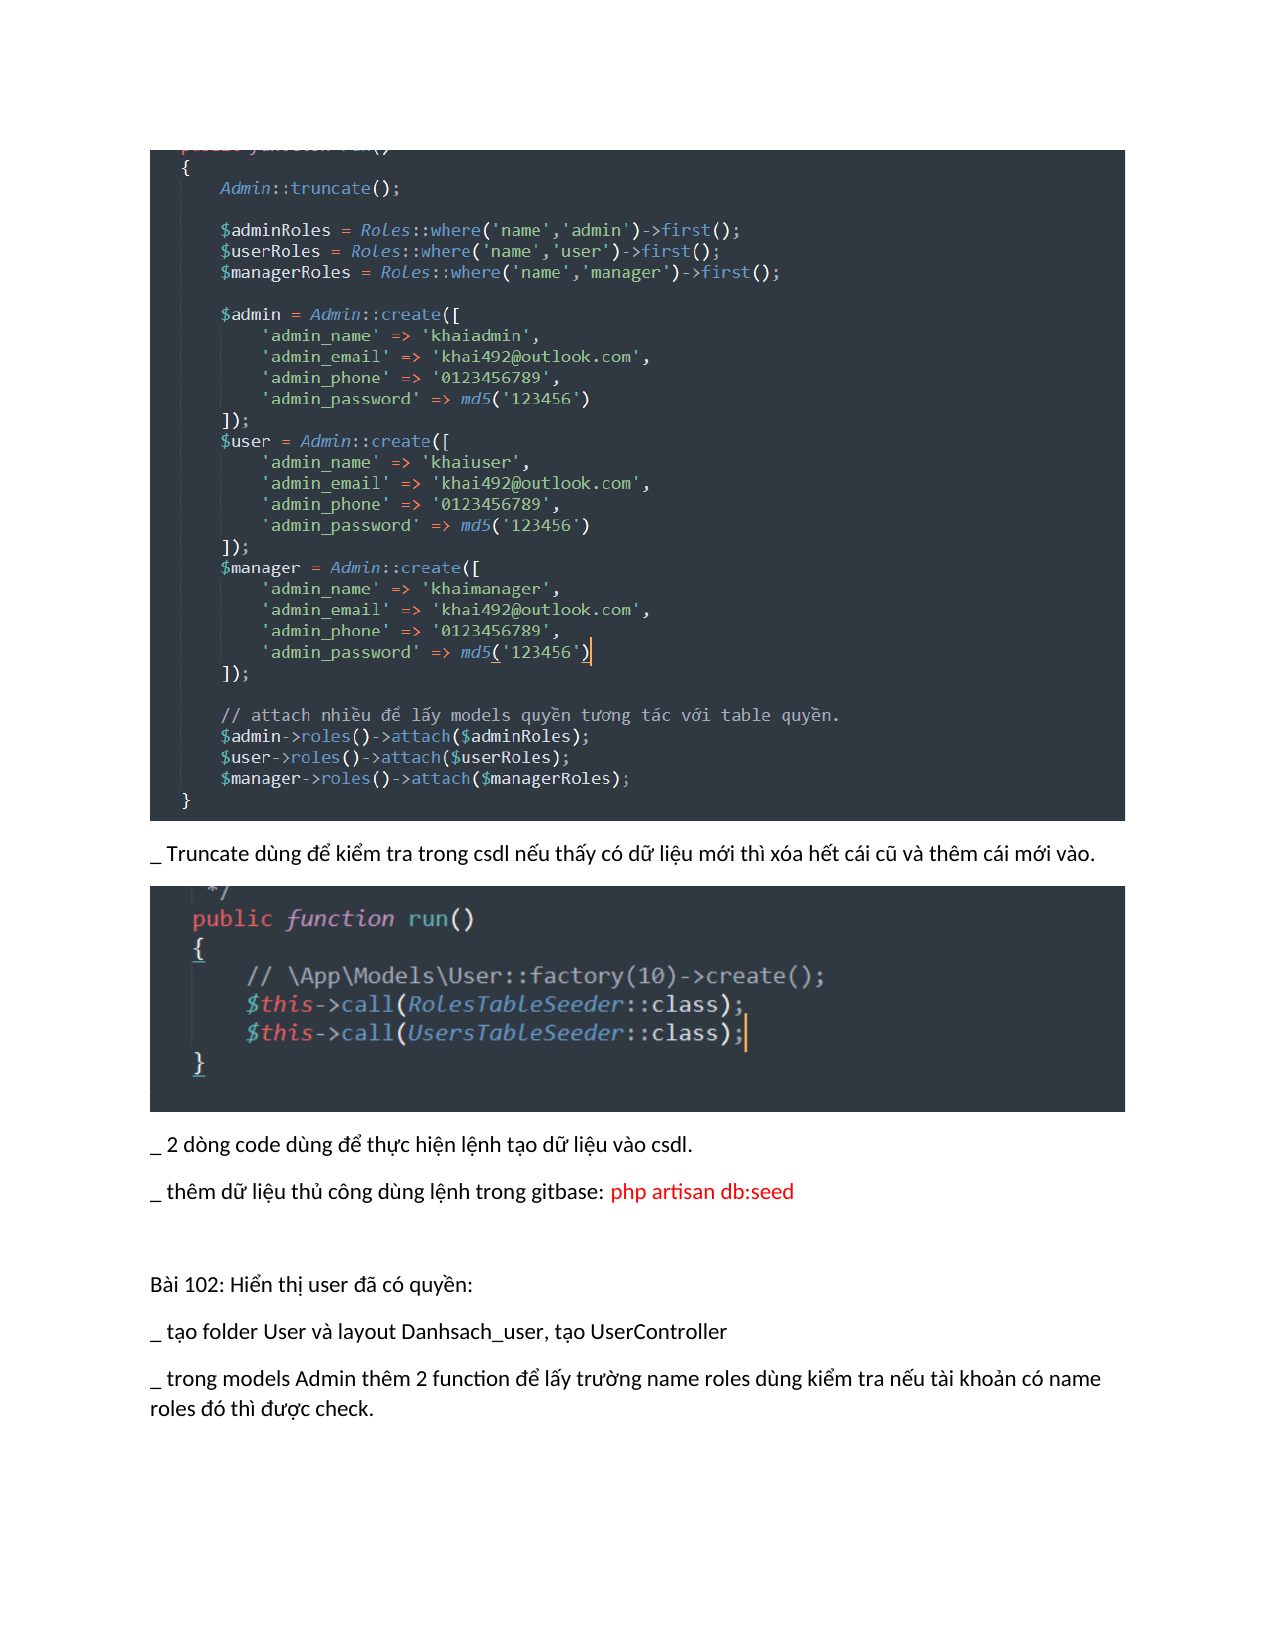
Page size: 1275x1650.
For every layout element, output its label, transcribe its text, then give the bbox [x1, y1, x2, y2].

text _ thêm dữ liệu thủ công dùng lệnh trong gitbase: php artisan db:seed [150, 1177, 1125, 1205]
picture [150, 150, 1125, 821]
text _ 2 dòng code dùng để thực hiện lệnh tạo dữ liệu vào csdl. [150, 1130, 1125, 1158]
text _ trong models Admin thêm 2 function để lấy trường name roles dùng kiểm tra nếu tài khoản có name roles đó thì được check. [150, 1364, 1125, 1423]
picture [150, 886, 1125, 1112]
text Bài 102: Hiển thị user đã có quyền: [150, 1271, 1125, 1299]
text _ tạo folder User và layout Danhsach_user, tạo UserController [150, 1317, 1125, 1346]
text _ Truncate dùng để kiểm tra trong csdl nếu thấy có dữ liệu mới thì xóa hết cái cũ và thêm cái mới vào. [150, 839, 1125, 868]
